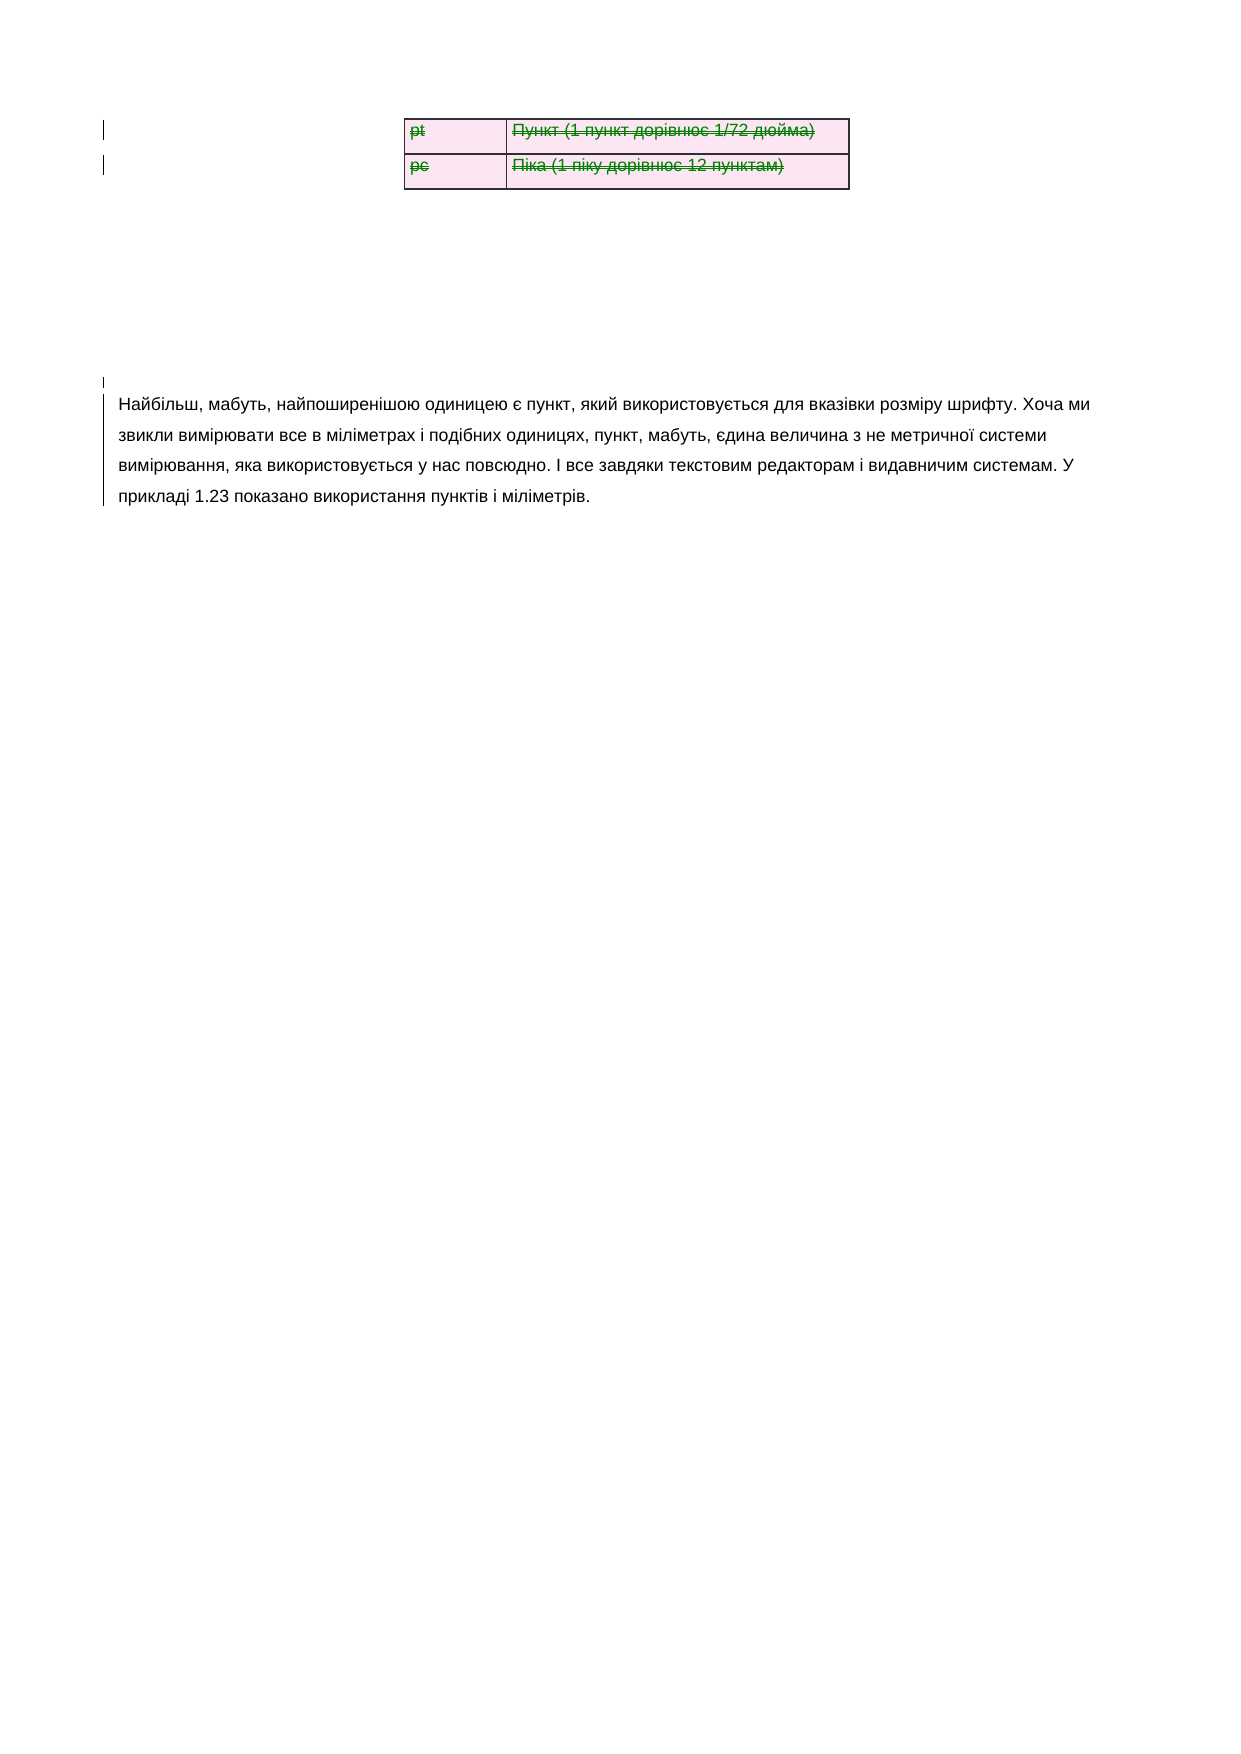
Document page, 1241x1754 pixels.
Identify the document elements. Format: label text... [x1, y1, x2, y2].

text Найбільш, мабуть, найпоширенішою одиницею є пункт, який використовується для вказівки розміру шрифту. Хоча ми звикли вимірювати все в міліметрах і подібних одиницях, пункт, мабуть, єдина величина з не метричної системи вимірювання, яка використовується у нас повсюдно. І все завдяки текстовим редакторам і видавничим системам. У прикладі 1.23 показано використання пунктів і міліметрів. [118, 394, 1103, 506]
